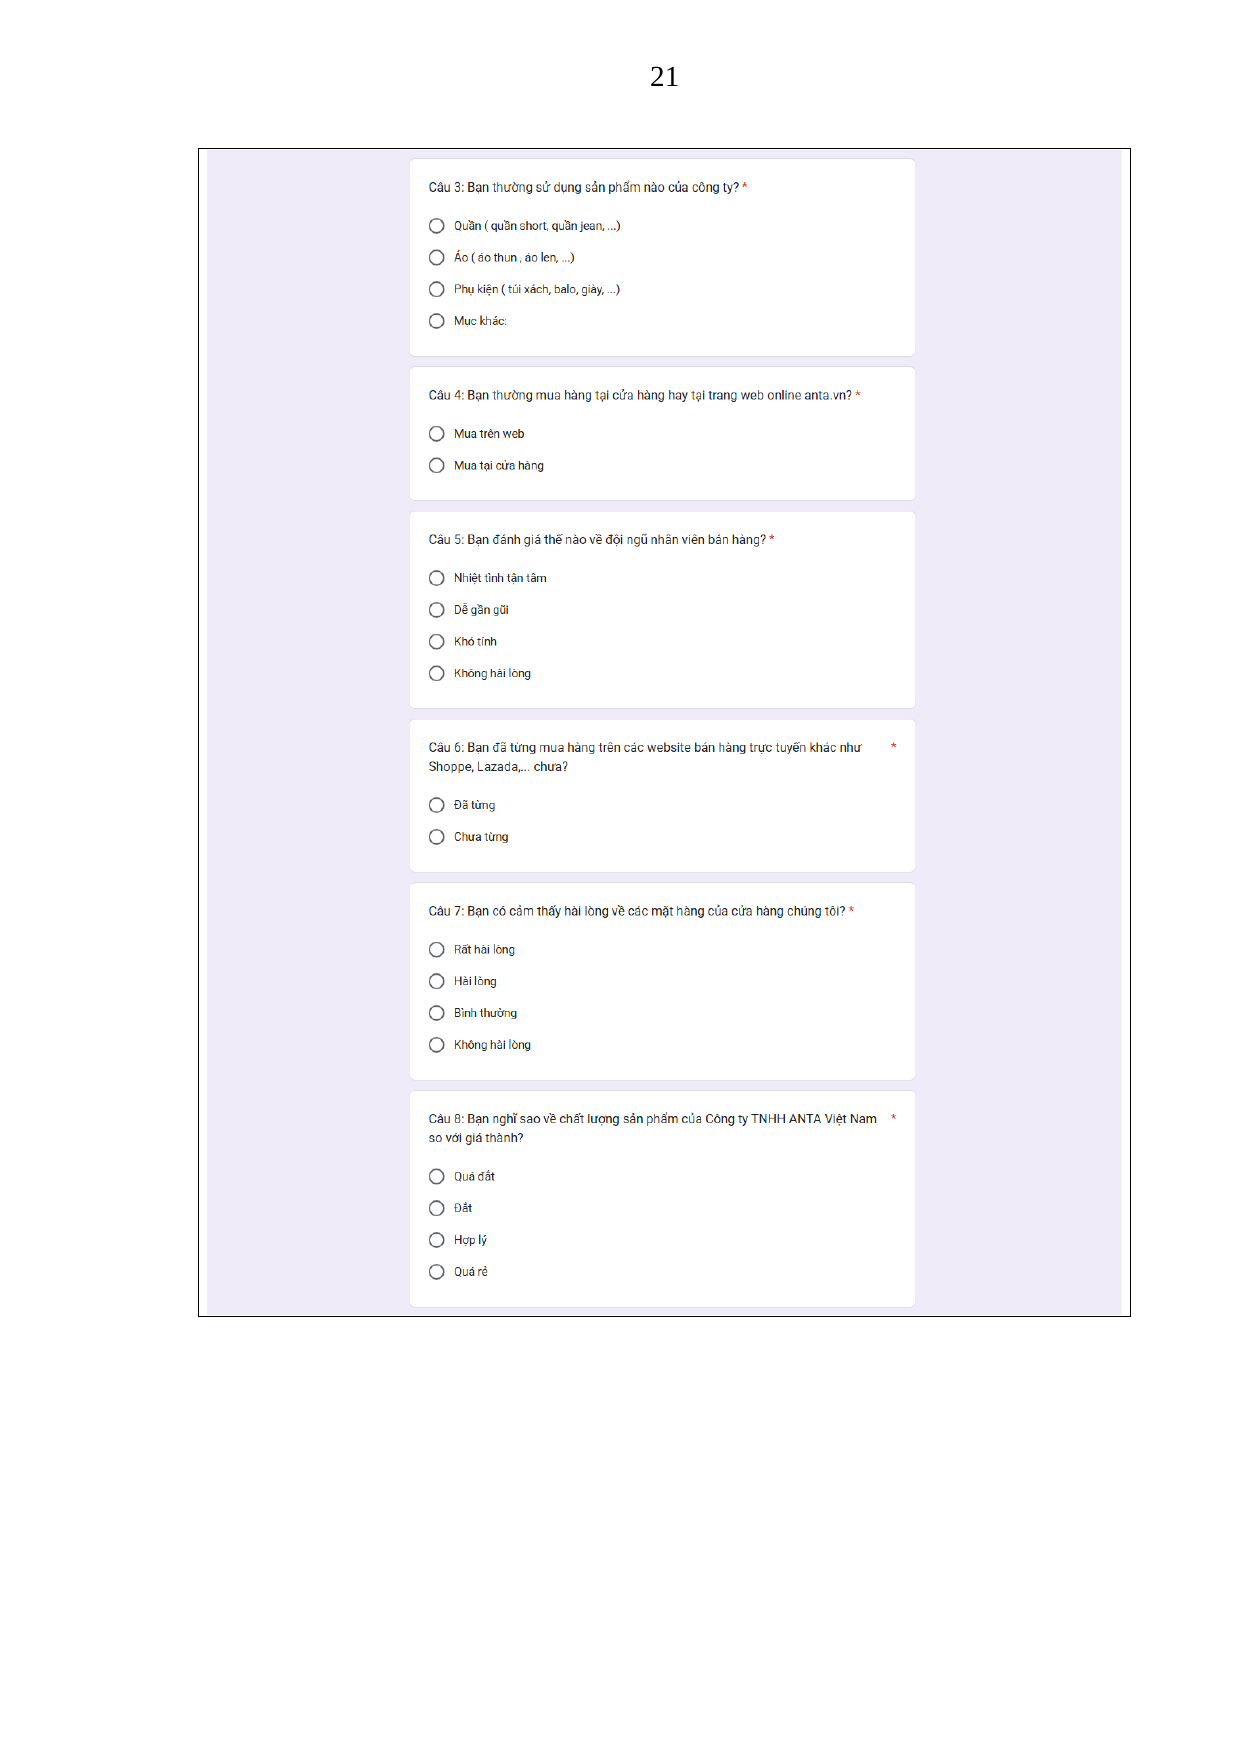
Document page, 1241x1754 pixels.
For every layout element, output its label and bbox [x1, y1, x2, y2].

picture [207, 150, 1122, 1315]
